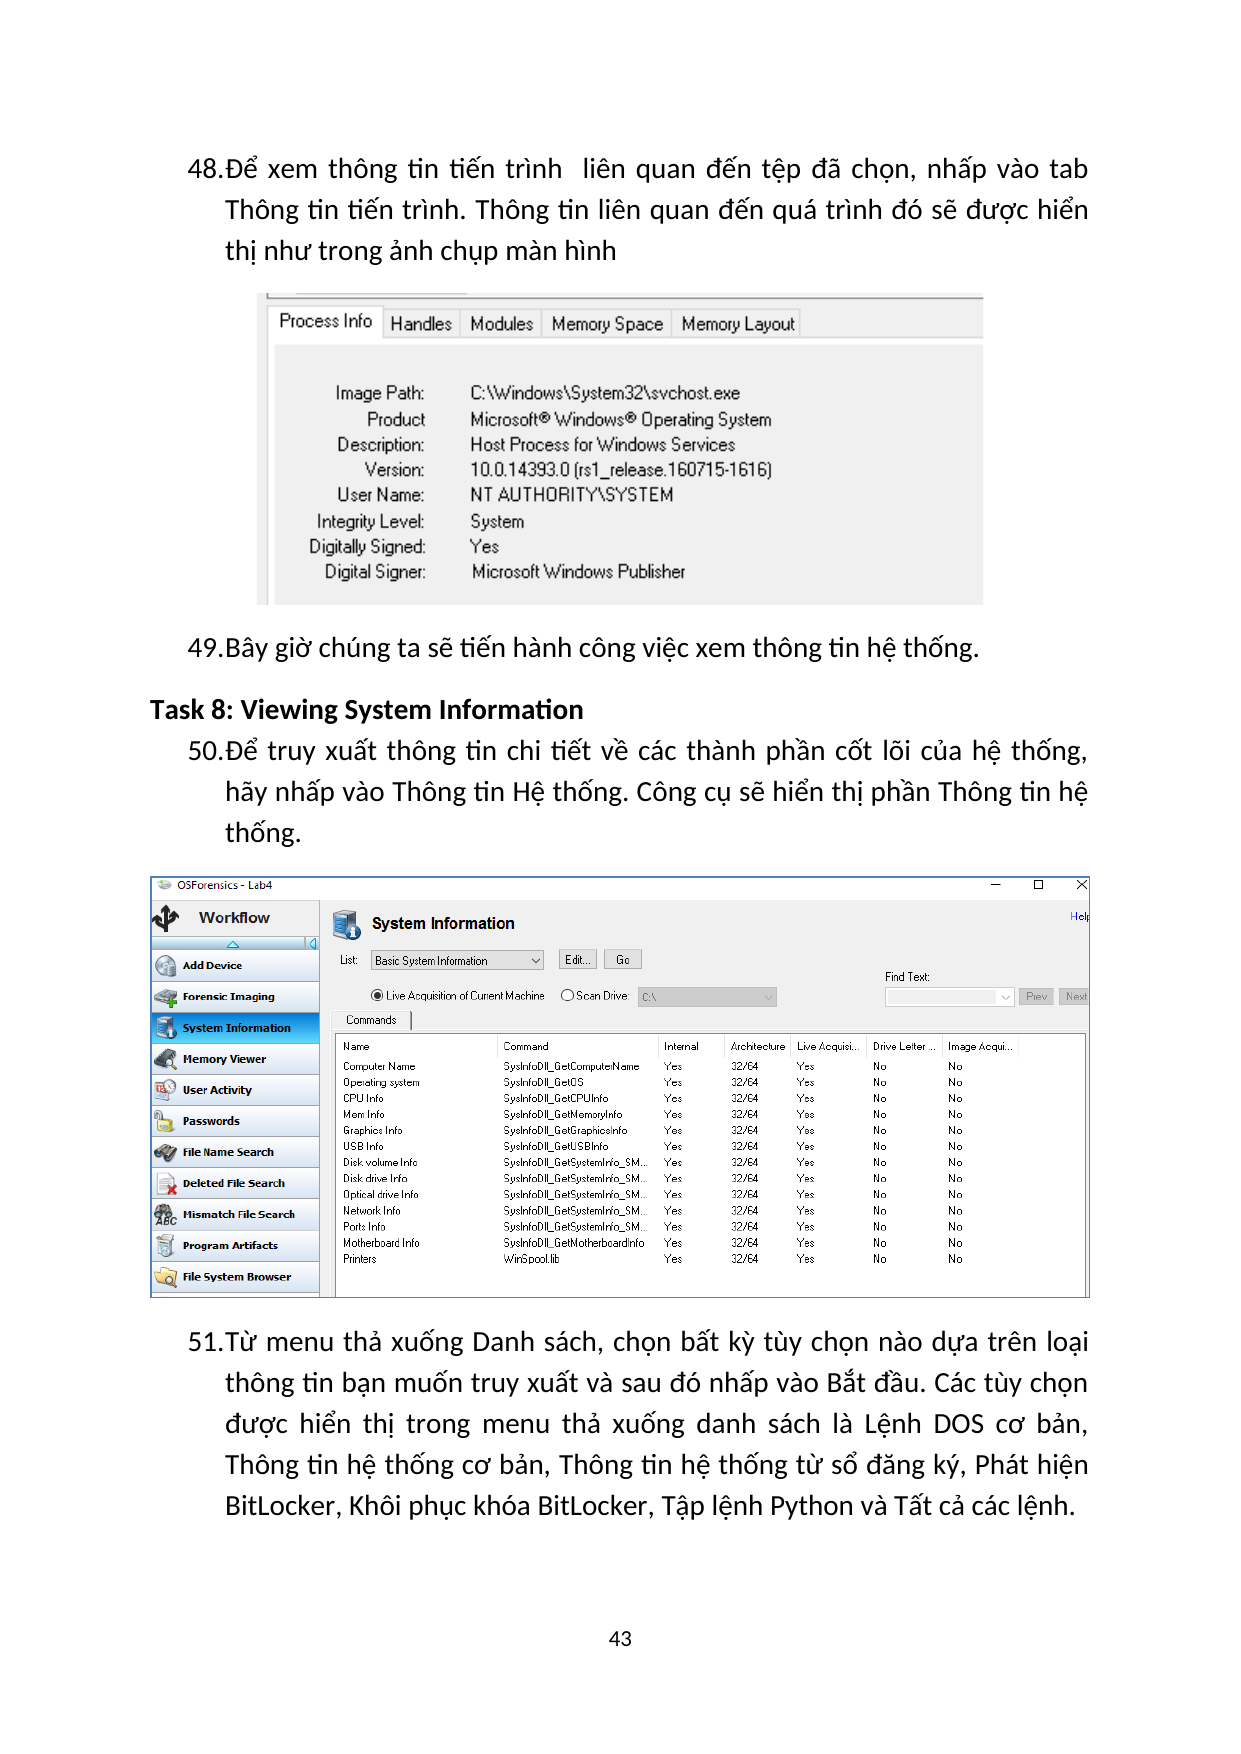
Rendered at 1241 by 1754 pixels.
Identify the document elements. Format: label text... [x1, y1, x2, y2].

list Bây giờ chúng ta sẽ tiến hành công việc xem thông tin hệ thống. [187, 629, 1090, 665]
list Để xem thông tin tiến trình liên quan đến tệp đã chọn, nhấp vào tab Thông tin tiến trình. Thông tin liên quan đến quá trình đó sẽ được hiển thị như trong ảnh chụp màn hình [187, 150, 1090, 267]
list Để truy xuất thông tin chi tiết về các thành phần cốt lõi của hệ thống, hãy nhấp vào Thông tin Hệ thống. Công cụ sẽ hiển thị phần Thông tin hệ thống. [187, 732, 1090, 850]
subtitle Task 8: Viewing System Information [150, 691, 1090, 727]
picture [152, 878, 1089, 1297]
picture [256, 293, 984, 605]
list Từ menu thả xuống Danh sách, chọn bất kỳ tùy chọn nào dựa trên loại thông tin bạn muốn truy xuất và sau đó nhấp vào Bắt đầu. Các tùy chọn được hiển thị trong menu thả xuống danh sách là Lệnh DOS cơ bản, Thông tin hệ thống cơ bản, Thông tin hệ thống từ sổ đăng ký, Phát hiện BitLocker, Khôi phục khóa BitLocker, Tập lệnh Python và Tất cả các lệnh. [187, 1323, 1090, 1523]
